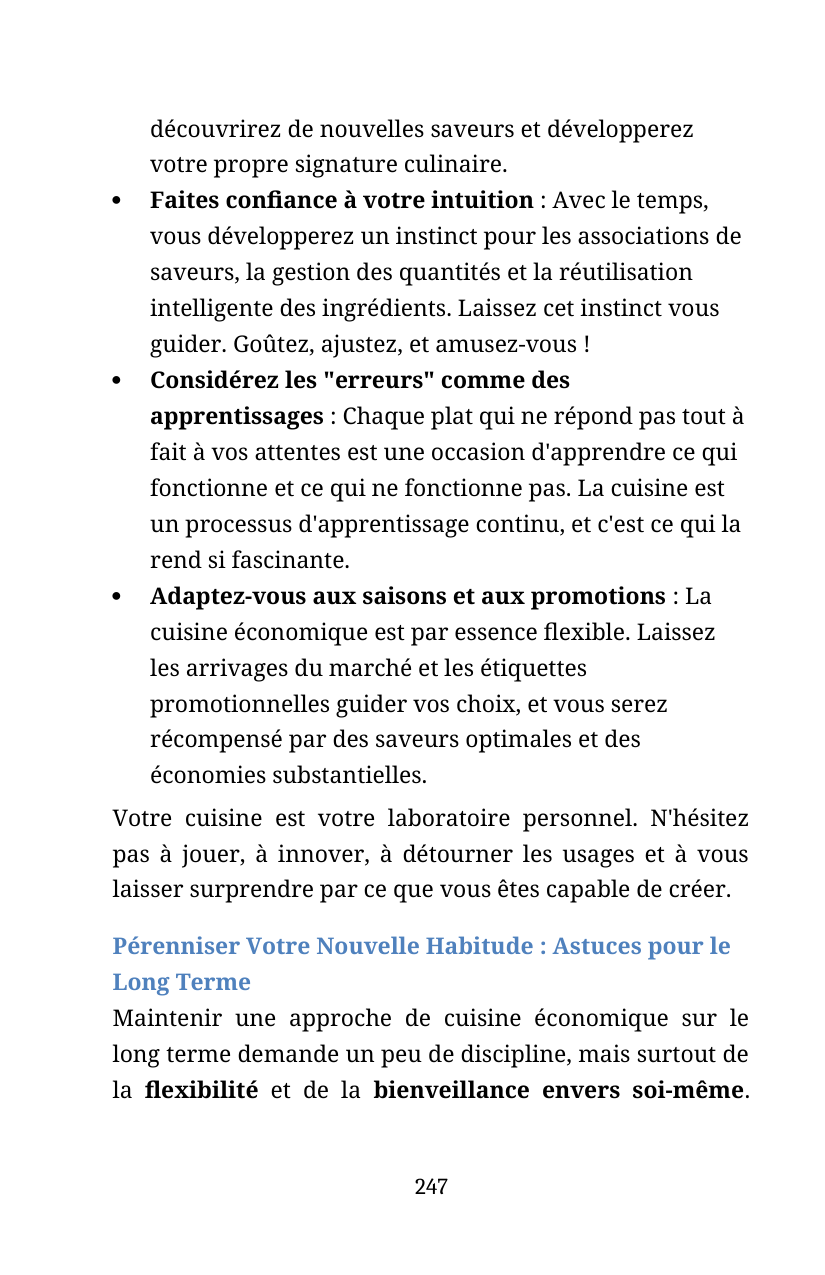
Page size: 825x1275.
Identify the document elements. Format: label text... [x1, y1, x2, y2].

list Considérez les "erreurs" comme des apprentissages : Chaque plat qui ne répond pas tout à fait à vos attentes est une occasion d'apprendre ce qui fonctionne et ce qui ne fonctionne pas. La cuisine est un processus d'apprentissage continu, et c'est ce qui la rend si fascinante. [112, 364, 750, 575]
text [112, 1002, 750, 1105]
subtitle Pérenniser Votre Nouvelle Habitude : Astuces pour le Long Terme [112, 930, 750, 997]
text Votre cuisine est votre laboratoire personnel. N'hésitez pas à jouer, à innover, à détourner les usages et à vous laisser surprendre par ce que vous êtes capable de créer. [112, 802, 750, 905]
list Adaptez-vous aux saisons et aux promotions : La cuisine économique est par essence flexible. Laissez les arrivages du marché et les étiquettes promotionnelles guider vos choix, et vous serez récompensé par des saveurs optimales et des économies substantielles. [112, 580, 750, 791]
list Faites confiance à votre intuition : Avec le temps, vous développerez un instinct pour les associations de saveurs, la gestion des quantités et la réutilisation intelligente des ingrédients. Laissez cet instinct vous guider. Goûtez, ajustez, et amusez-vous ! [112, 184, 750, 359]
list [112, 112, 750, 180]
